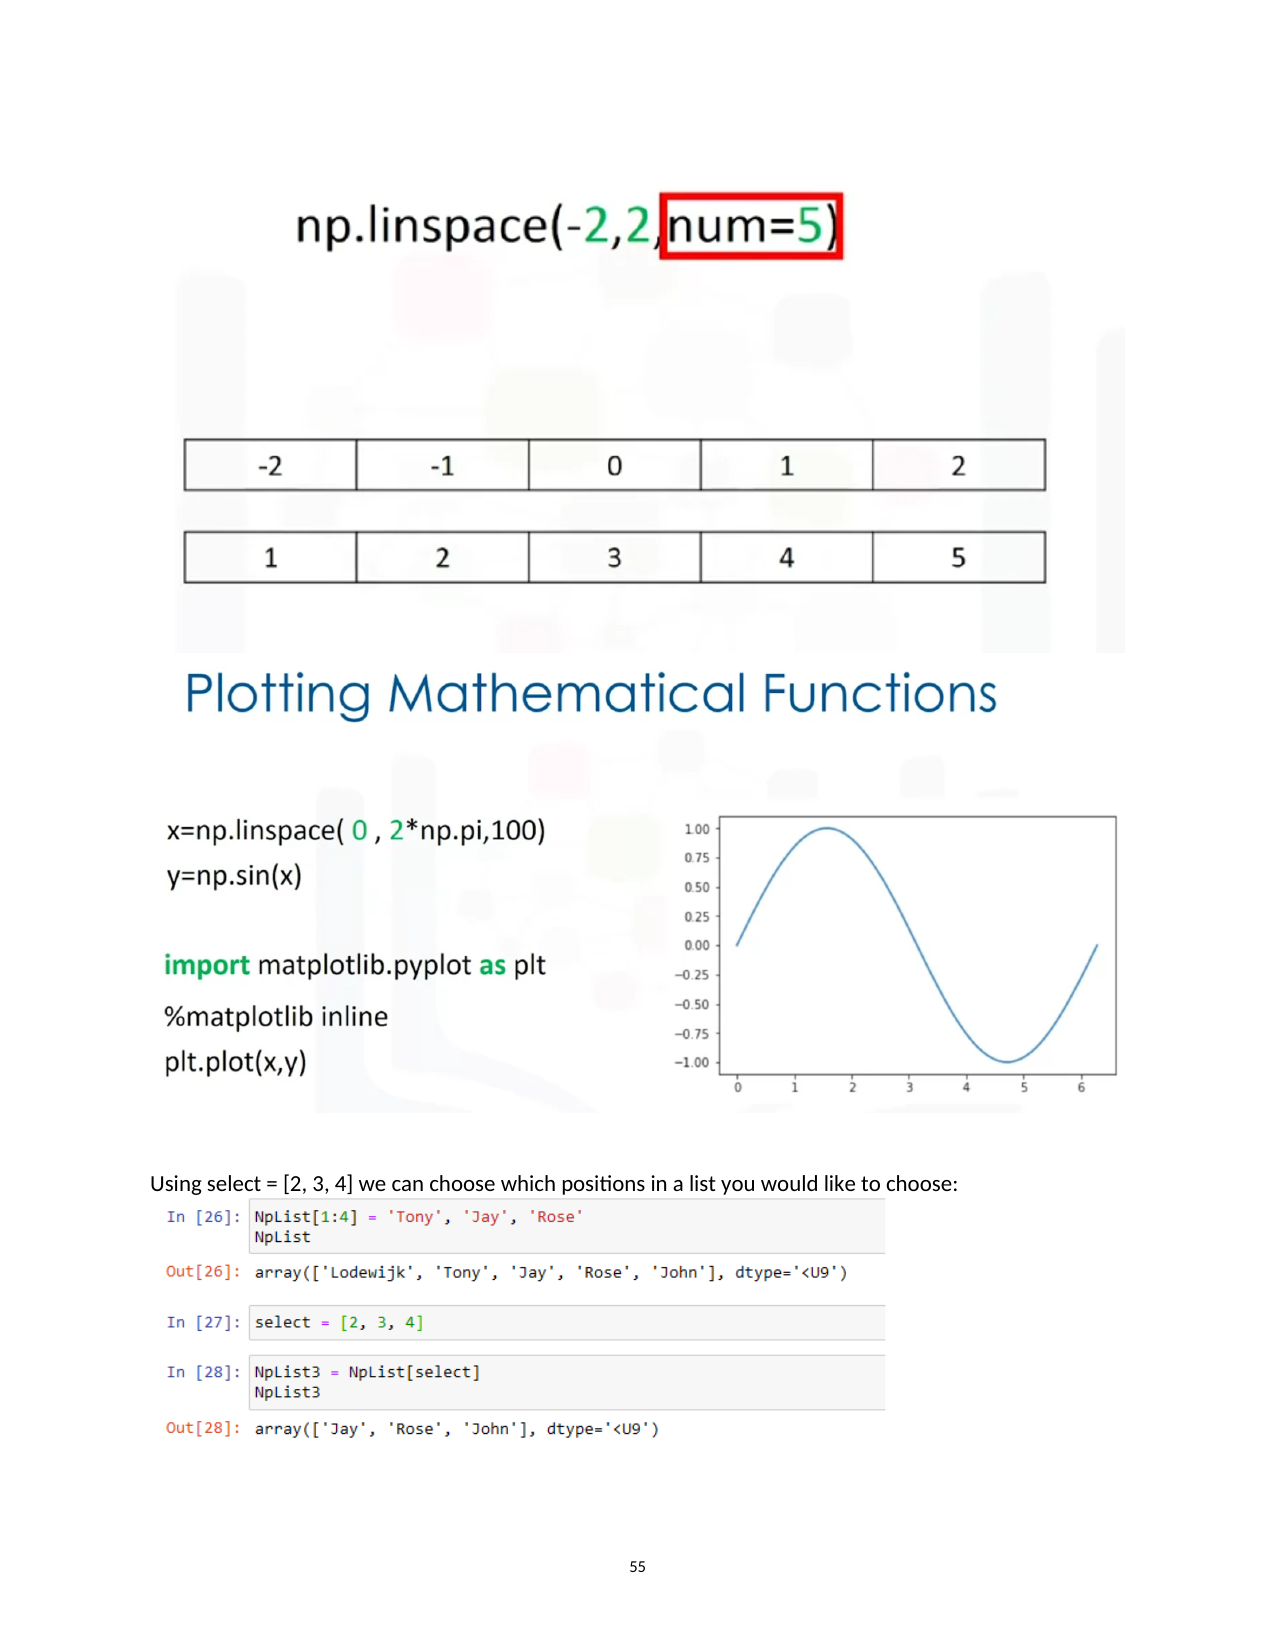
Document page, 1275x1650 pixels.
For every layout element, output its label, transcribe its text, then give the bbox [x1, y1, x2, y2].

text Using select = [2, 3, 4] we can choose which positions in a list you would like to choose: [150, 1169, 1125, 1197]
picture [150, 150, 1125, 1113]
picture [150, 1197, 886, 1452]
